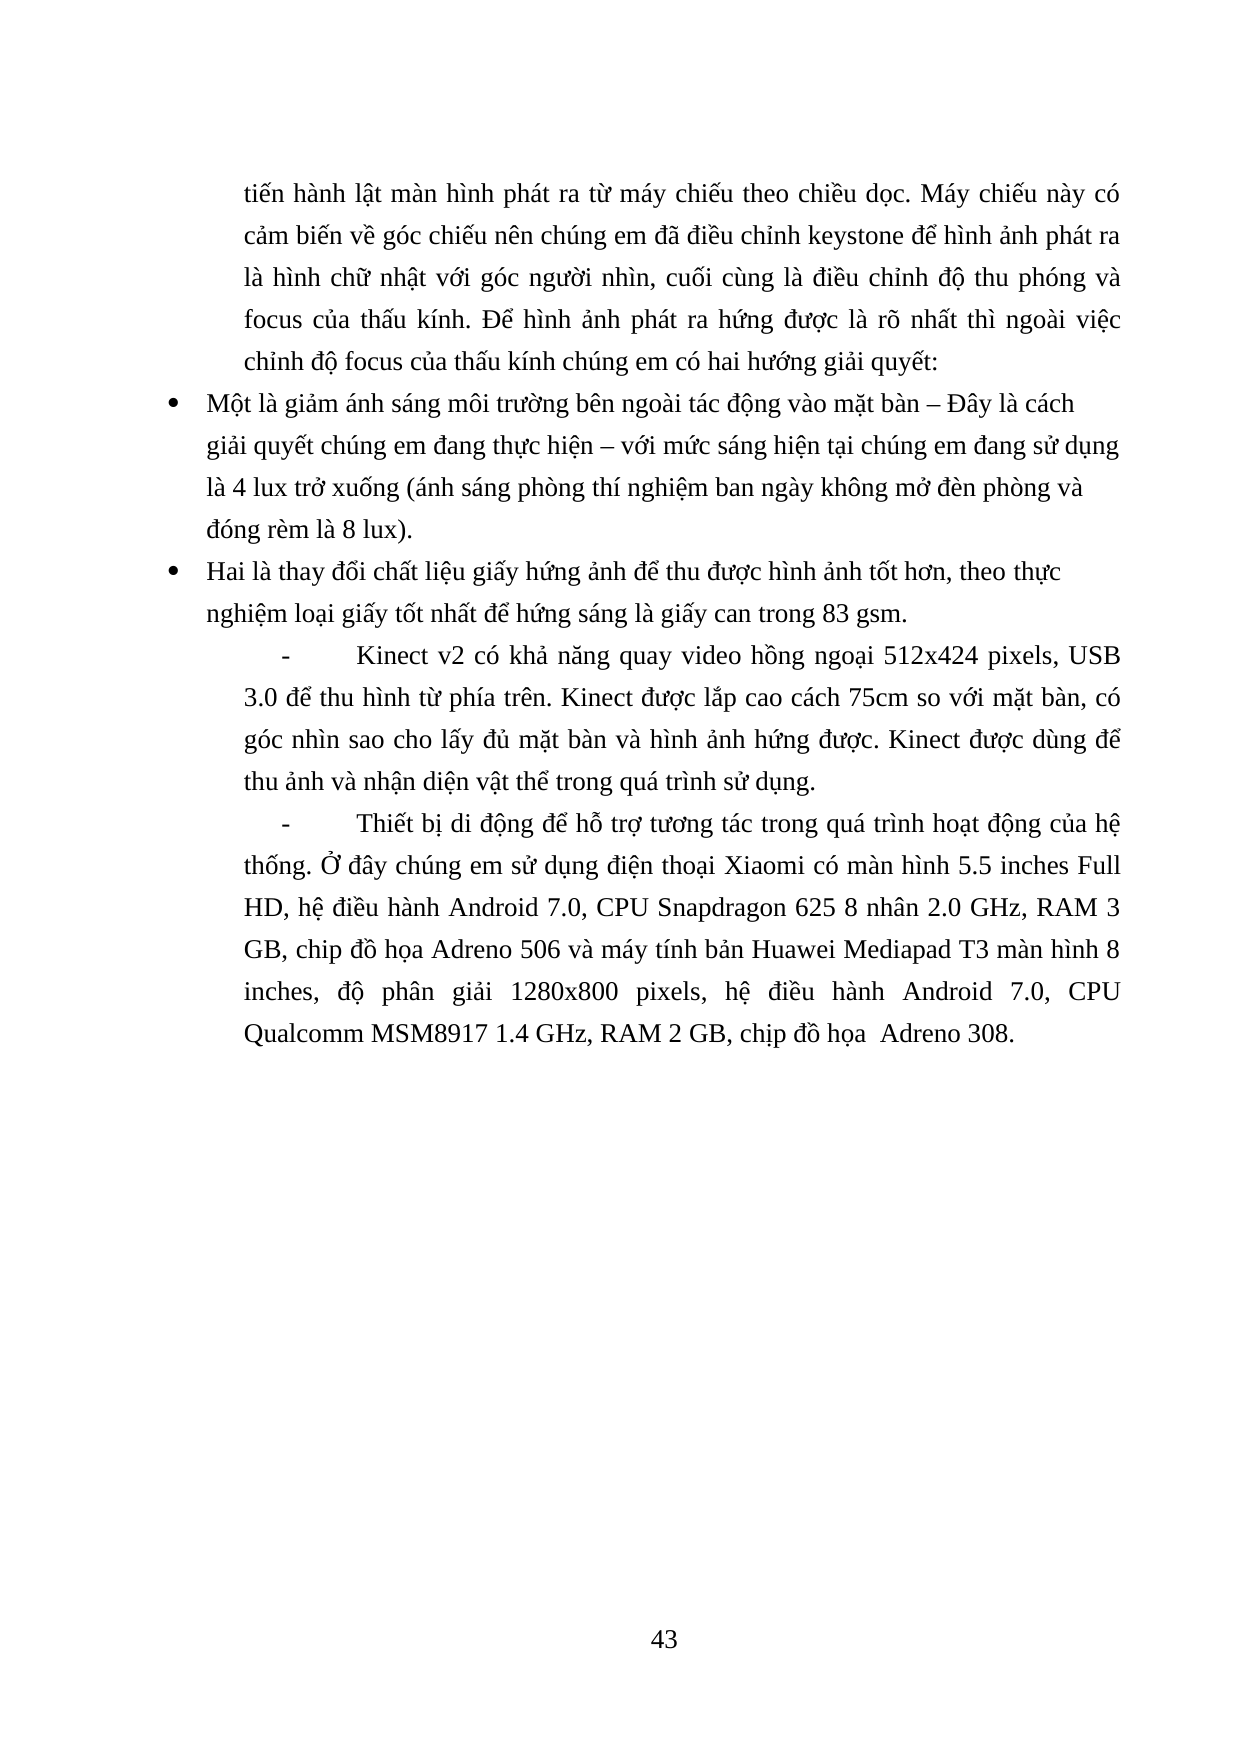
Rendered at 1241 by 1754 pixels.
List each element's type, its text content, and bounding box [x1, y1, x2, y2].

text Một là giảm ánh sáng môi trường bên ngoài tác động vào mặt bàn – Đây là cách giải quyết chúng em đang thực hiện – với mức sáng hiện tại chúng em đang sử dụng là 4 lux trở xuống (ánh sáng phòng thí nghiệm ban ngày không mở đèn phòng và đóng rèm là 8 lux). [169, 387, 1122, 544]
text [244, 177, 1122, 376]
text Kinect v2 có khả năng quay video hồng ngoại 512x424 pixels, USB 3.0 để thu hình từ phía trên. Kinect được lắp cao cách 75cm so với mặt bàn, có góc nhìn sao cho lấy đủ mặt bàn và hình ảnh hứng được. Kinect được dùng để thu ảnh và nhận diện vật thể trong quá trình sử dụng. [244, 639, 1122, 796]
text Hai là thay đổi chất liệu giấy hứng ảnh để thu được hình ảnh tốt hơn, theo thực nghiệm loại giấy tốt nhất để hứng sáng là giấy can trong 83 gsm. [169, 555, 1122, 628]
text Thiết bị di động để hỗ trợ tương tác trong quá trình hoạt động của hệ thống. Ở đây chúng em sử dụng điện thoại Xiaomi có màn hình 5.5 inches Full HD, hệ điều hành Android 7.0, CPU Snapdragon 625 8 nhân 2.0 GHz, RAM 3 GB, chip đồ họa Adreno 506 và máy tính bản Huawei Mediapad T3 màn hình 8 inches, độ phân giải 1280x800 pixels, hệ điều hành Android 7.0, CPU Qualcomm MSM8917 1.4 GHz, RAM 2 GB, chịp đồ họa Adreno 308. [244, 807, 1122, 1048]
